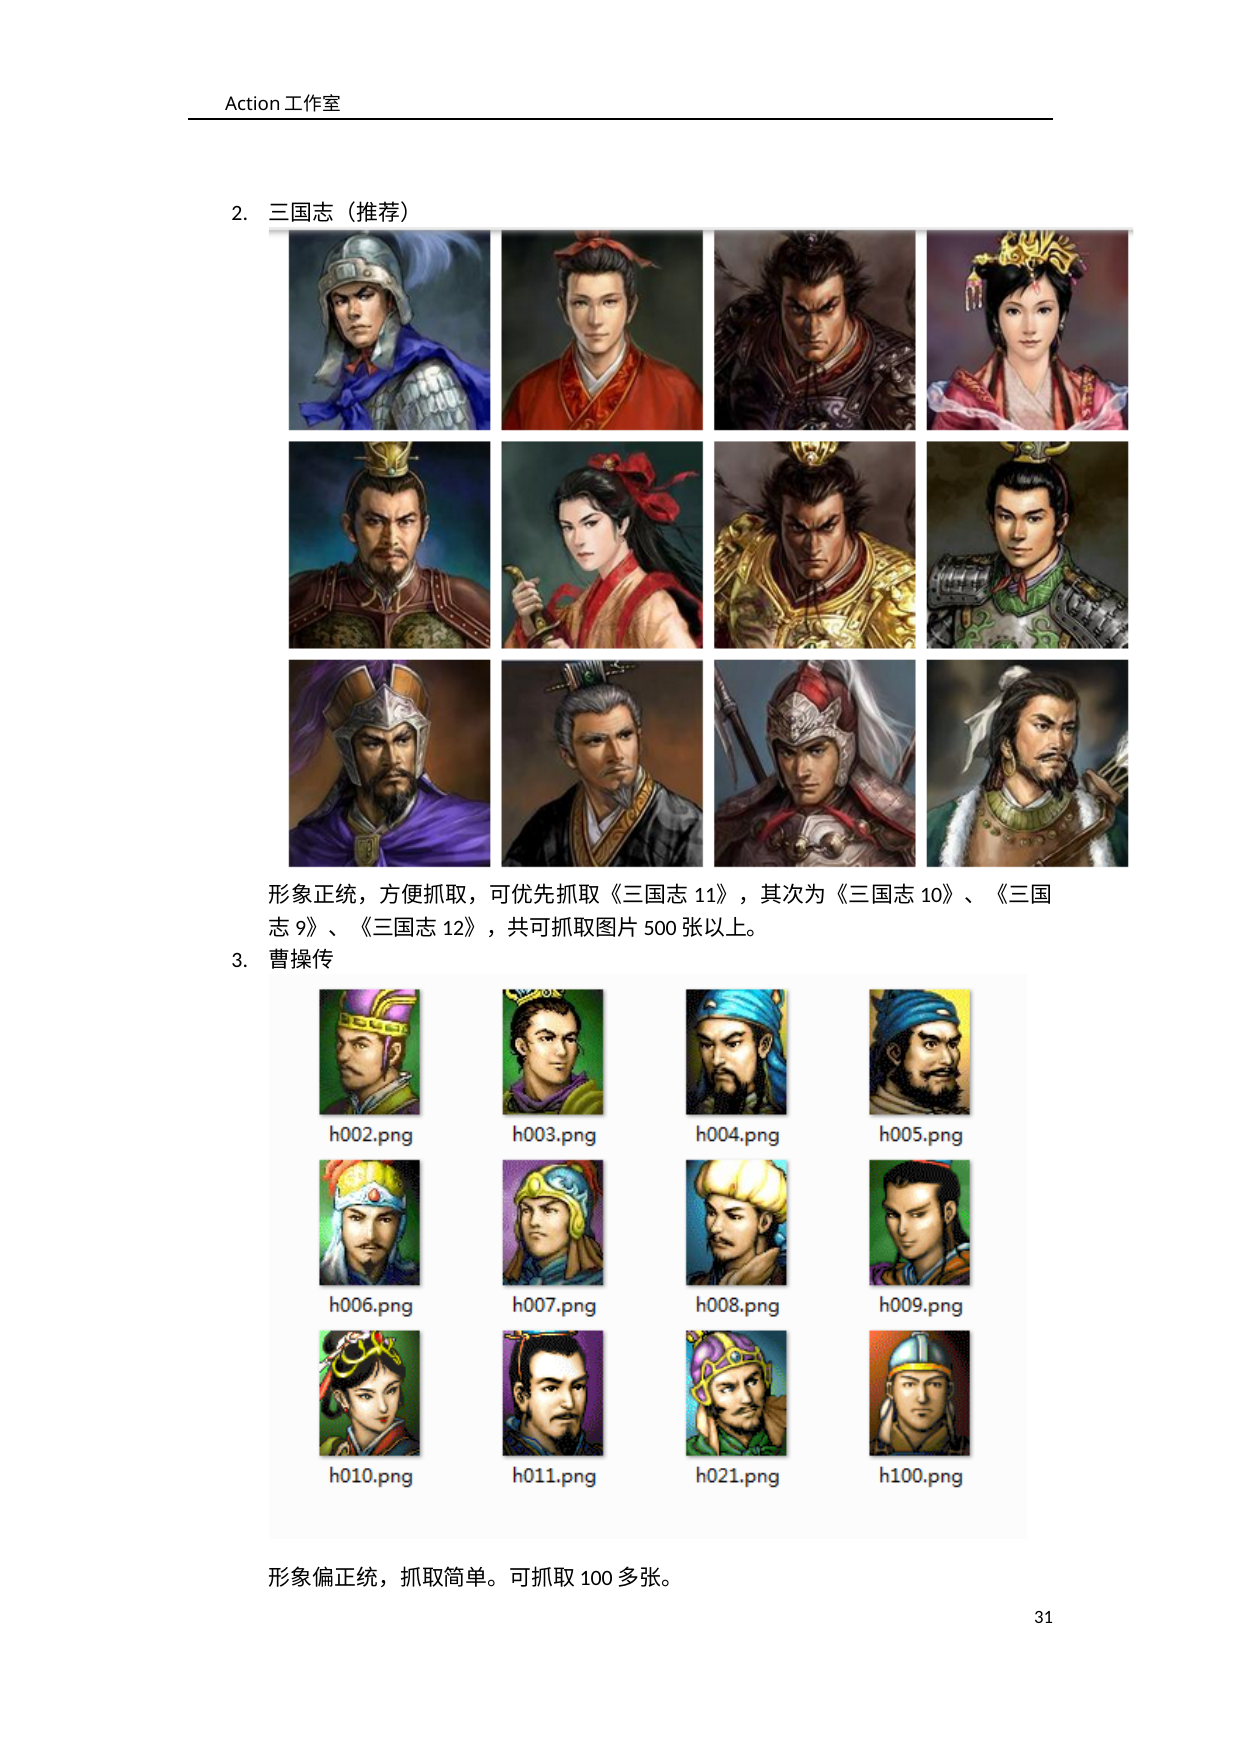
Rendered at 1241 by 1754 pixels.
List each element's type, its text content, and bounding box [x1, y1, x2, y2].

picture [268, 227, 1134, 877]
text 形象正统，方便抓取，可优先抓取《三国志11》，其次为《三国志10》、《三国志9》、《三国志12》，共可抓取图片500张以上。 [269, 877, 1053, 942]
list 三国志（推荐） [231, 194, 1053, 227]
text 形象偏正统，抓取简单。可抓取100多张。 [269, 1559, 1053, 1592]
list 曹操传 [231, 942, 1053, 974]
picture [268, 974, 1028, 1539]
